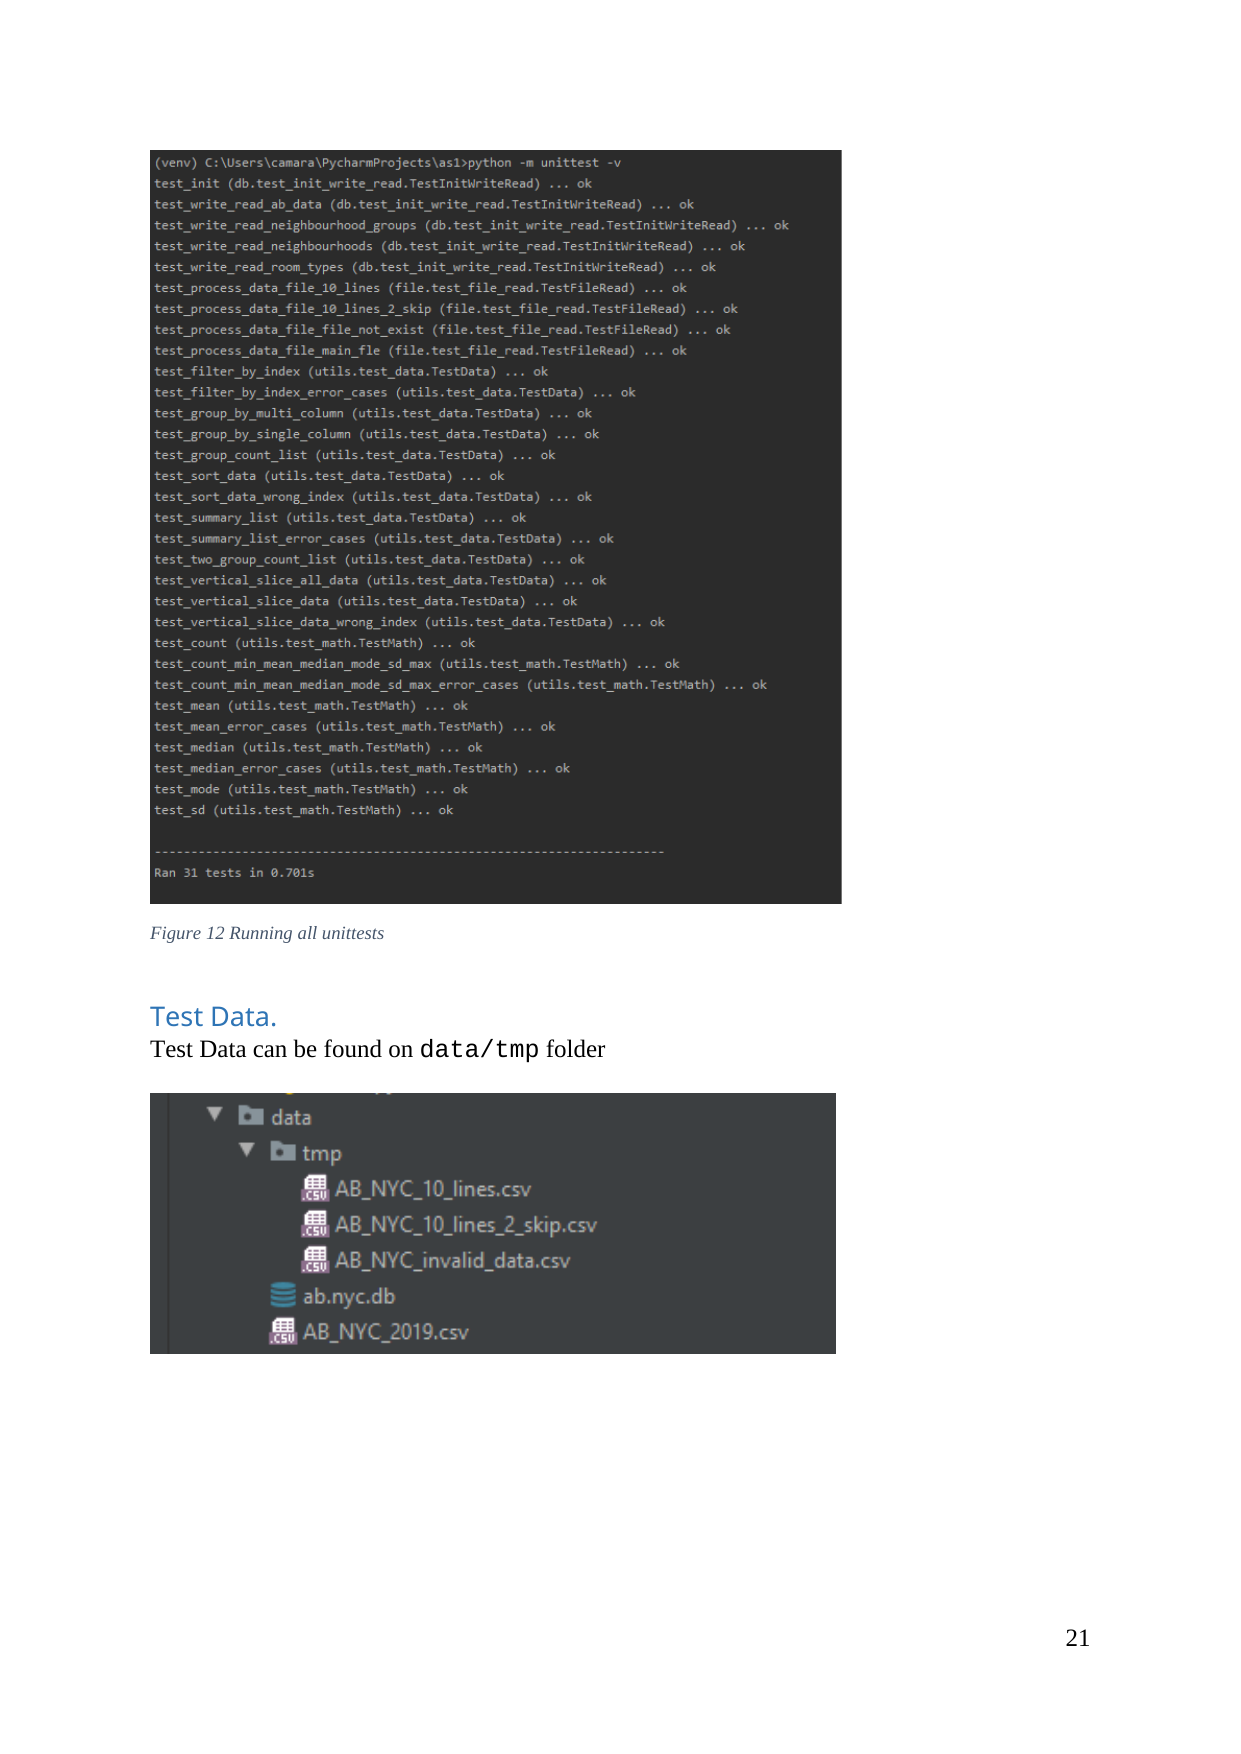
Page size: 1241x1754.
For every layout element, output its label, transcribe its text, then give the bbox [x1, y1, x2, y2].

picture [150, 150, 842, 904]
text Test Data can be found on data/tmp folder [150, 1034, 1090, 1065]
picture [150, 1093, 836, 1354]
subtitle Test Data. [150, 997, 1090, 1034]
